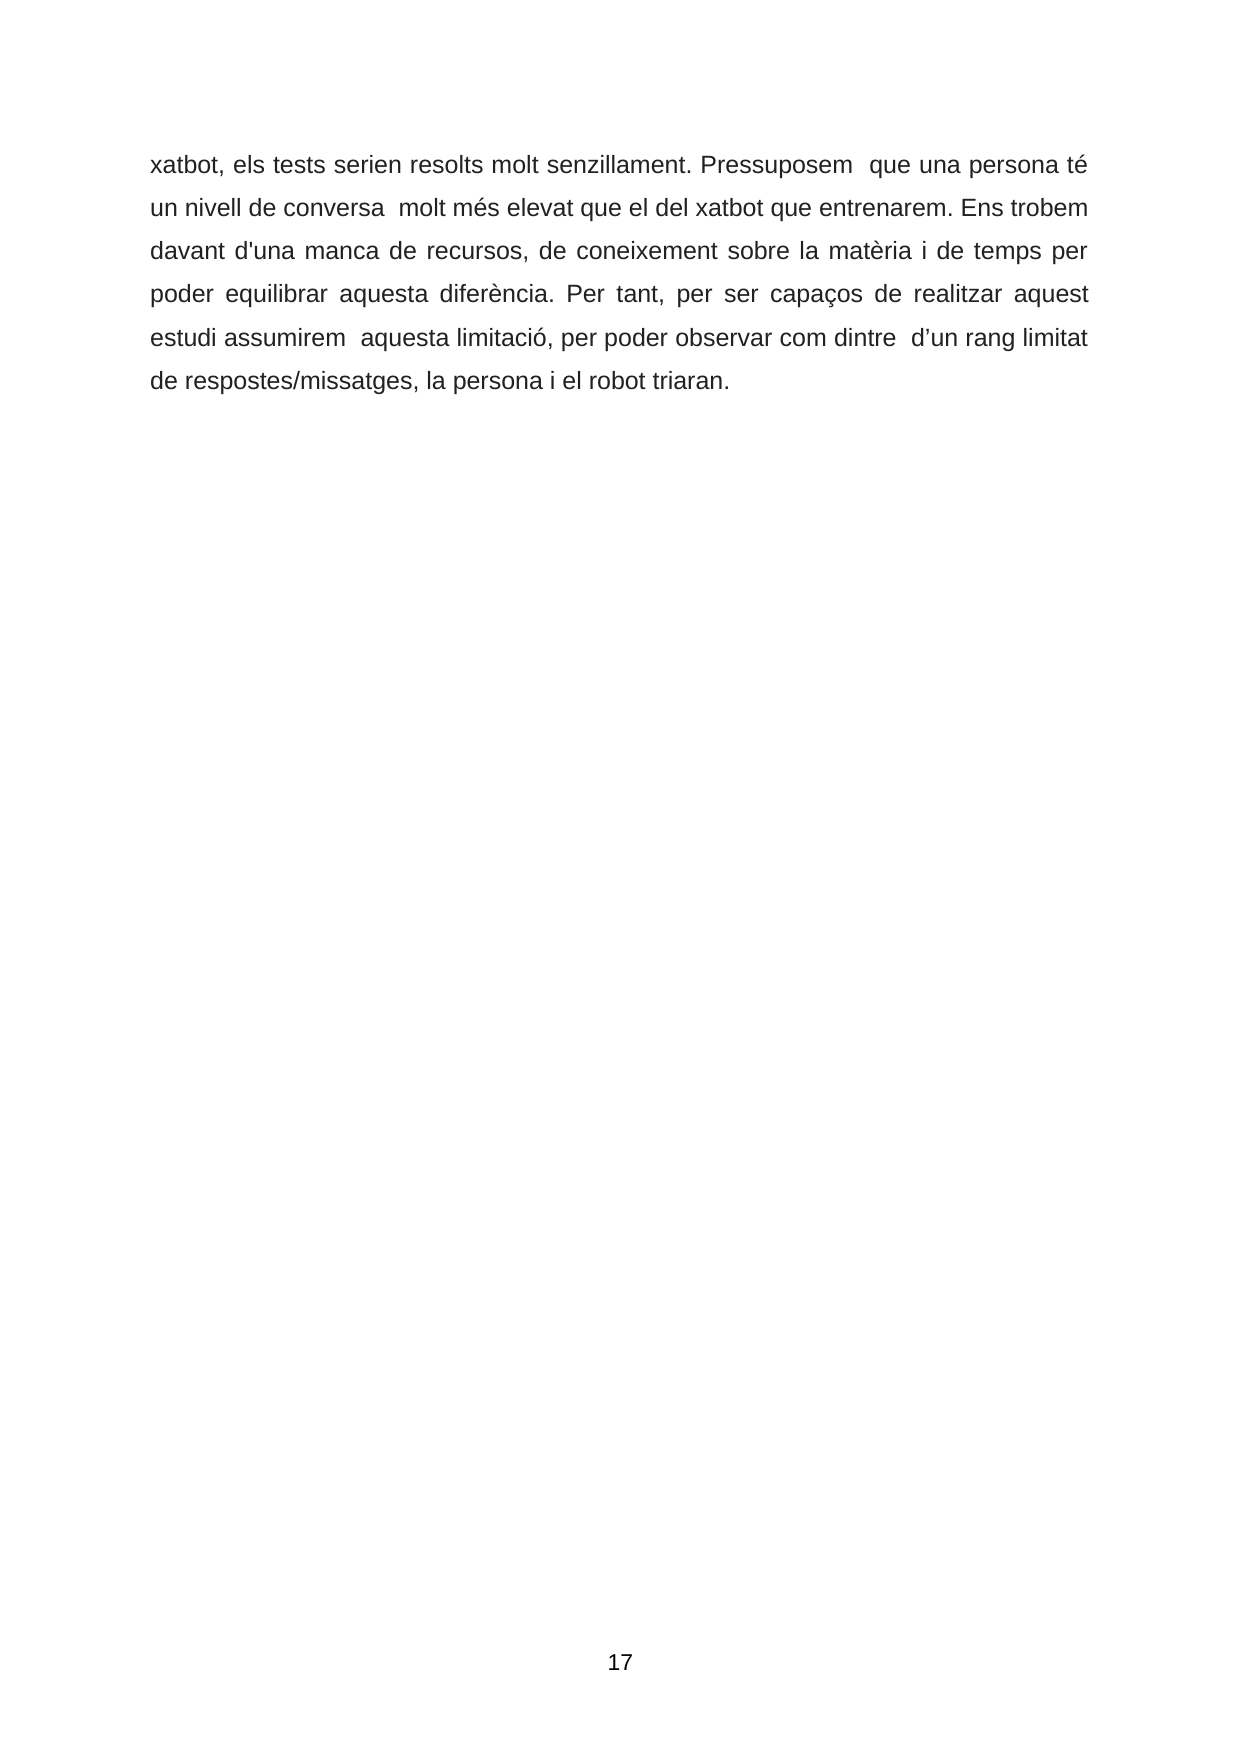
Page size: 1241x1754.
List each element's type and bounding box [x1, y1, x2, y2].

text [150, 150, 1090, 394]
